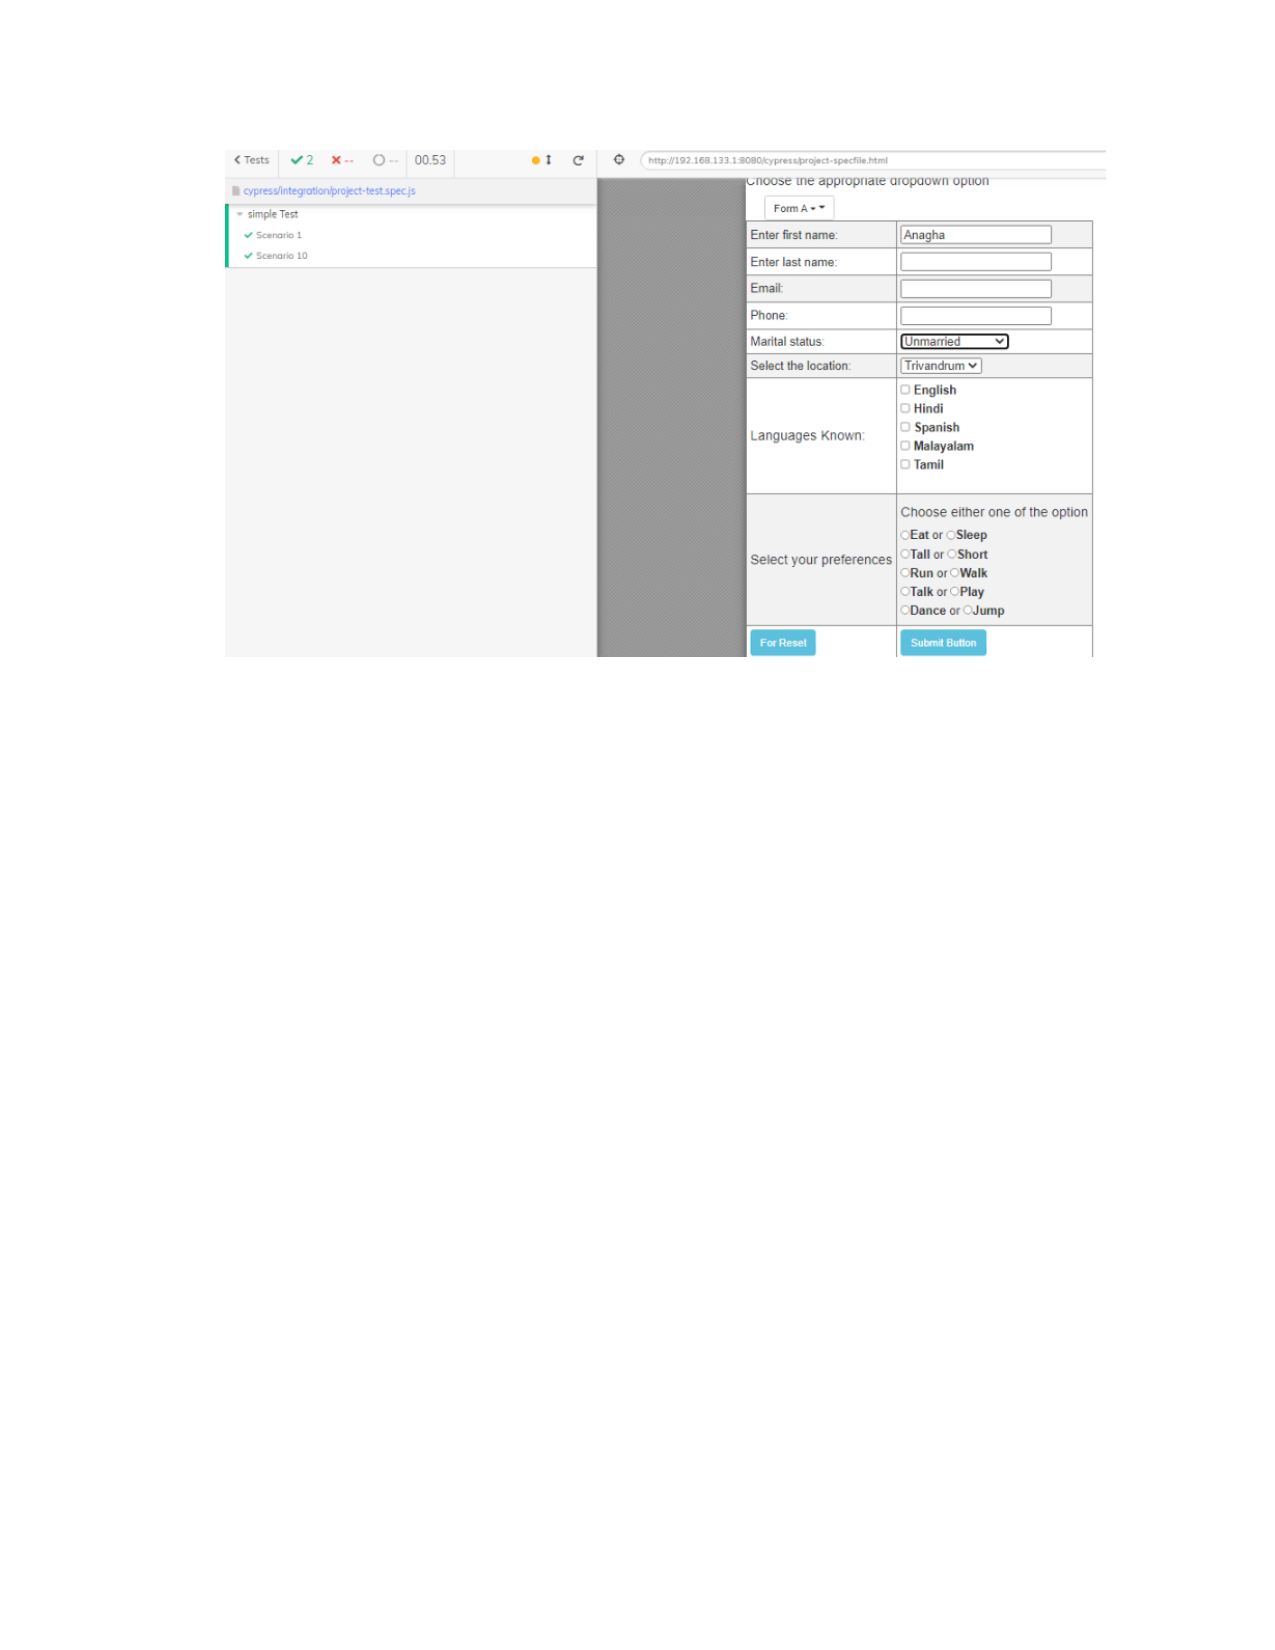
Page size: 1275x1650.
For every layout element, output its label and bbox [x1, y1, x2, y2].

picture [225, 150, 1106, 657]
